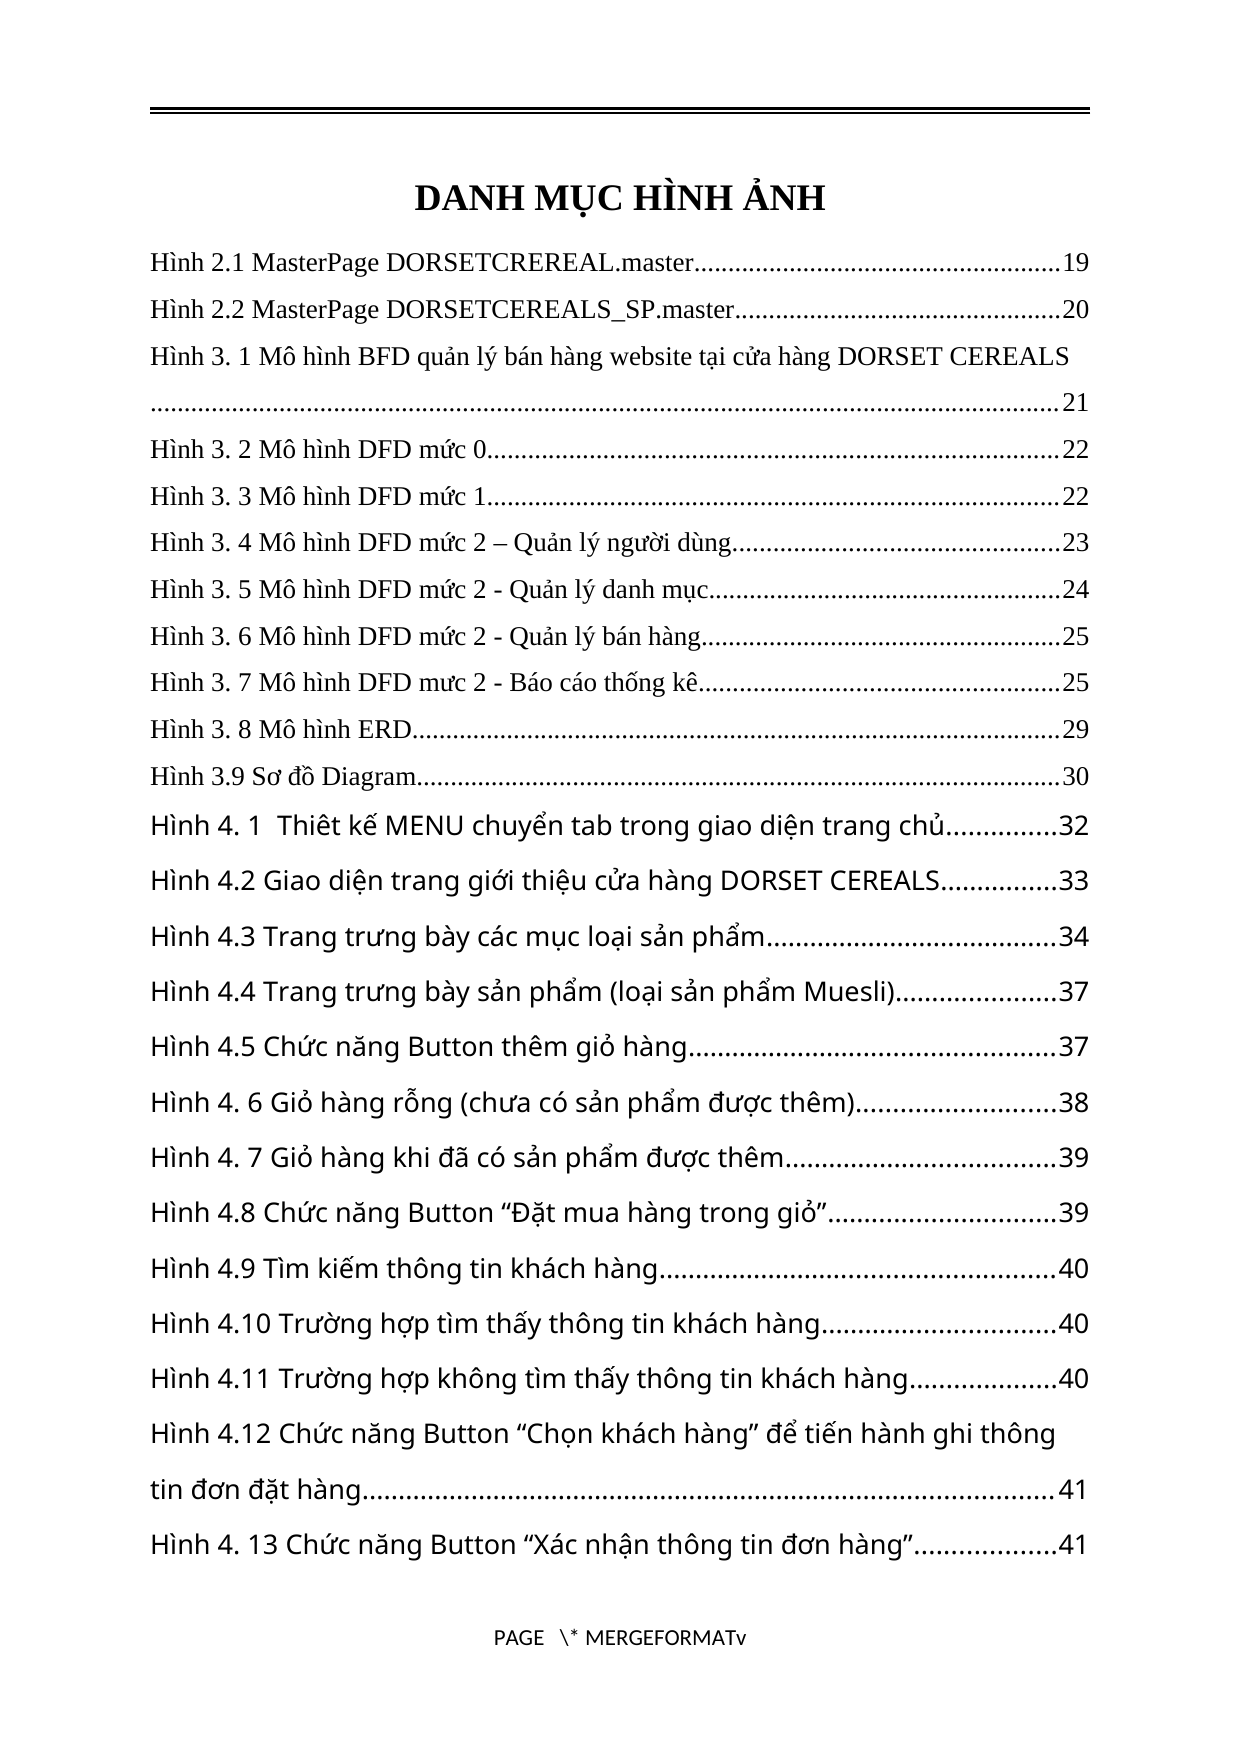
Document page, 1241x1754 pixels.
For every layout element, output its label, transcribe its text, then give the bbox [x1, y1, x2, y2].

text Hình 3. 2 Mô hình DFD mức 0 22 [150, 433, 1090, 464]
text Hình 4.12 Chức năng Button “Chọn khách hàng” để tiến hành ghi thông tin đơn đặt hàng 41 [150, 1415, 1090, 1507]
text Hình 3. 7 Mô hình DFD mưc 2 - Báo cáo thống kê 25 [150, 667, 1090, 698]
text Hình 4.9 Tìm kiếm thông tin khách hàng 40 [150, 1249, 1090, 1286]
text Hình 3. 6 Mô hình DFD mức 2 - Quản lý bán hàng 25 [150, 620, 1090, 651]
text Hình 2.2 MasterPage DORSETCEREALS_SP.master 20 [150, 293, 1090, 324]
subtitle DANH MỤC HÌNH ẢNH [150, 175, 1090, 218]
text Hình 4.8 Chức năng Button “Đặt mua hàng trong giỏ” 39 [150, 1194, 1090, 1231]
text Hình 3. 5 Mô hình DFD mức 2 - Quản lý danh mục 24 [150, 573, 1090, 604]
text Hình 3. 4 Mô hình DFD mức 2 – Quản lý người dùng 23 [150, 527, 1090, 558]
text Hình 3.9 Sơ đồ Diagram 30 [150, 760, 1090, 791]
text Hình 3. 1 Mô hình BFD quản lý bán hàng website tại cửa hàng DORSET CEREALS 21 [150, 340, 1090, 418]
text Hình 4. 13 Chức năng Button “Xác nhận thông tin đơn hàng” 41 [150, 1526, 1090, 1562]
text Hình 4.3 Trang trưng bày các mục loại sản phẩm 34 [150, 917, 1090, 954]
text Hình 4.10 Trường hợp tìm thấy thông tin khách hàng 40 [150, 1304, 1090, 1341]
text Hình 4.2 Giao diện trang giới thiệu cửa hàng DORSET CEREALS 33 [150, 862, 1090, 899]
text Hình 4.5 Chức năng Button thêm giỏ hàng 37 [150, 1028, 1090, 1065]
text Hình 3. 3 Mô hình DFD mức 1 22 [150, 480, 1090, 511]
text Hình 4. 7 Giỏ hàng khi đã có sản phẩm được thêm 39 [150, 1138, 1090, 1175]
text Hình 4. 6 Giỏ hàng rỗng (chưa có sản phẩm được thêm) 38 [150, 1083, 1090, 1120]
text Hình 2.1 MasterPage DORSETCREREAL.master 19 [150, 247, 1090, 278]
text Hình 4.11 Trường hợp không tìm thấy thông tin khách hàng 40 [150, 1360, 1090, 1397]
text Hình 4. 1 Thiêt kế MENU chuyển tab trong giao diện trang chủ 32 [150, 807, 1090, 843]
text Hình 4.4 Trang trưng bày sản phẩm (loại sản phẩm Muesli) 37 [150, 972, 1090, 1009]
text Hình 3. 8 Mô hình ERD 29 [150, 713, 1090, 744]
